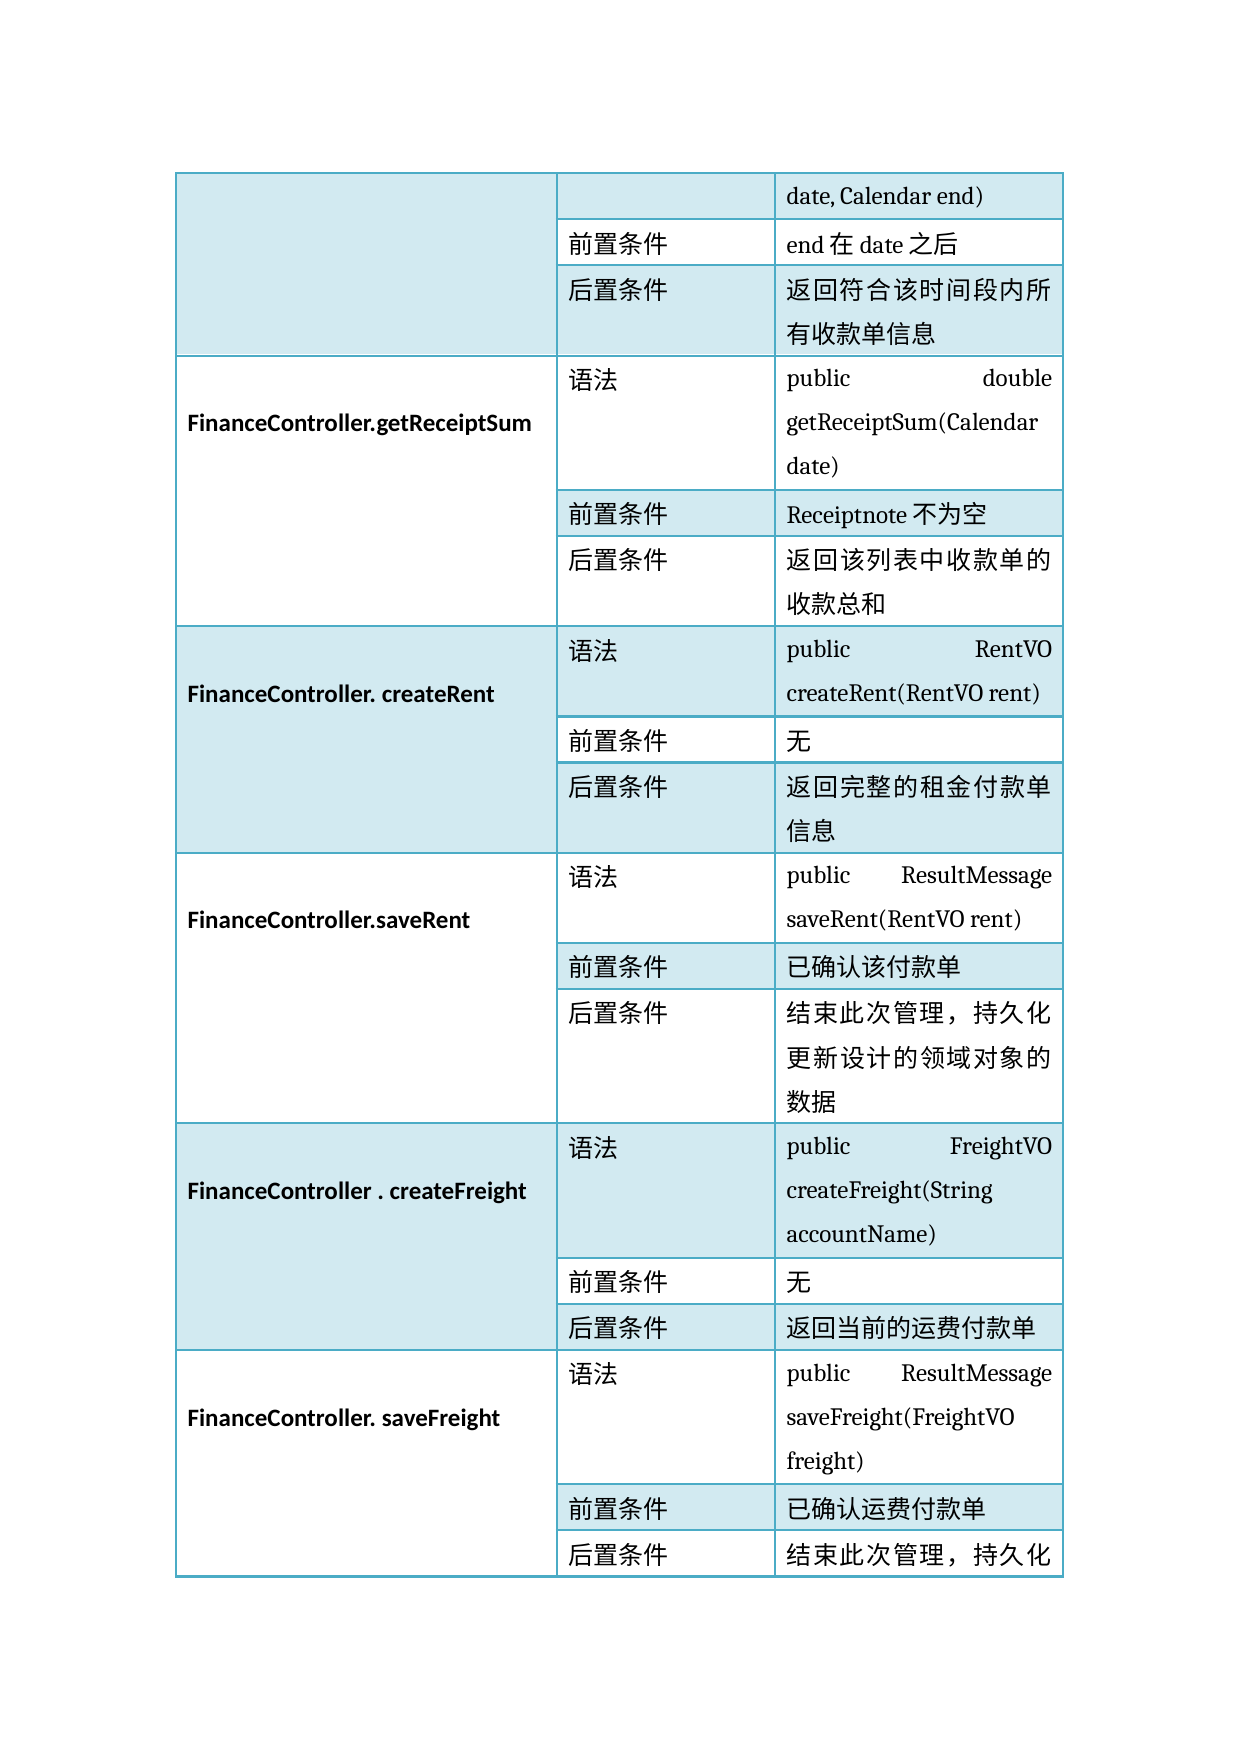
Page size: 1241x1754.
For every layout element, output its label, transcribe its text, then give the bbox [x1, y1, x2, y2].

table_cell 语法 [558, 1351, 774, 1483]
table_cell 无 [776, 1259, 1062, 1303]
table_cell FinanceController. createRent [177, 627, 556, 852]
table_cell FinanceController.getReceiptSum [177, 357, 556, 625]
table_cell FinanceController. saveFreight [177, 1351, 556, 1575]
table_cell 前置条件 [558, 1259, 774, 1303]
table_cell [776, 1531, 1062, 1575]
table_cell 后置条件 [558, 1531, 774, 1575]
table_cell 返回该列表中收款单的收款总和 [776, 537, 1062, 625]
table_cell 后置条件 [558, 764, 774, 852]
table_cell 返回当前的运费付款单 [776, 1305, 1062, 1349]
table_cell 前置条件 [558, 491, 774, 535]
table_cell Receiptnote 不为空 [776, 491, 1062, 535]
table_cell public double getReceiptSum(Calendar date) [776, 357, 1062, 489]
table_cell 语法 [558, 357, 774, 489]
table_cell 语法 [558, 854, 774, 942]
table_cell public RentVO createRent(RentVO rent) [776, 627, 1062, 715]
table_cell 语法 [558, 627, 774, 715]
table_cell 前置条件 [558, 220, 774, 264]
table_cell 返回符合该时间段内所有收款单信息 [776, 266, 1062, 354]
table_cell 已确认运费付款单 [776, 1485, 1062, 1529]
table_cell end在date之后 [776, 220, 1062, 264]
table_cell 前置条件 [558, 944, 774, 988]
table_cell 无 [776, 718, 1062, 761]
table_cell public ResultMessage saveFreight(FreightVO freight) [776, 1351, 1062, 1483]
table_cell 语法 [558, 1124, 774, 1257]
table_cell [776, 174, 1062, 218]
table_cell 后置条件 [558, 537, 774, 625]
table_cell 已确认该付款单 [776, 944, 1062, 988]
table_cell FinanceController.saveRent [177, 854, 556, 1122]
table_cell 结束此次管理，持久化更新设计的领域对象的数据 [776, 990, 1062, 1122]
table_cell 前置条件 [558, 1485, 774, 1529]
table_cell public ResultMessage saveRent(RentVO rent) [776, 854, 1062, 942]
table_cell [177, 174, 556, 354]
table_cell 返回完整的租金付款单信息 [776, 764, 1062, 852]
table_cell 后置条件 [558, 990, 774, 1122]
table_cell 语法 [558, 174, 774, 218]
table_cell 前置条件 [558, 718, 774, 761]
table_cell FinanceController . createFreight [177, 1124, 556, 1349]
table_cell public FreightVO createFreight(String accountName) [776, 1124, 1062, 1257]
table_cell 后置条件 [558, 1305, 774, 1349]
table_cell 后置条件 [558, 266, 774, 354]
